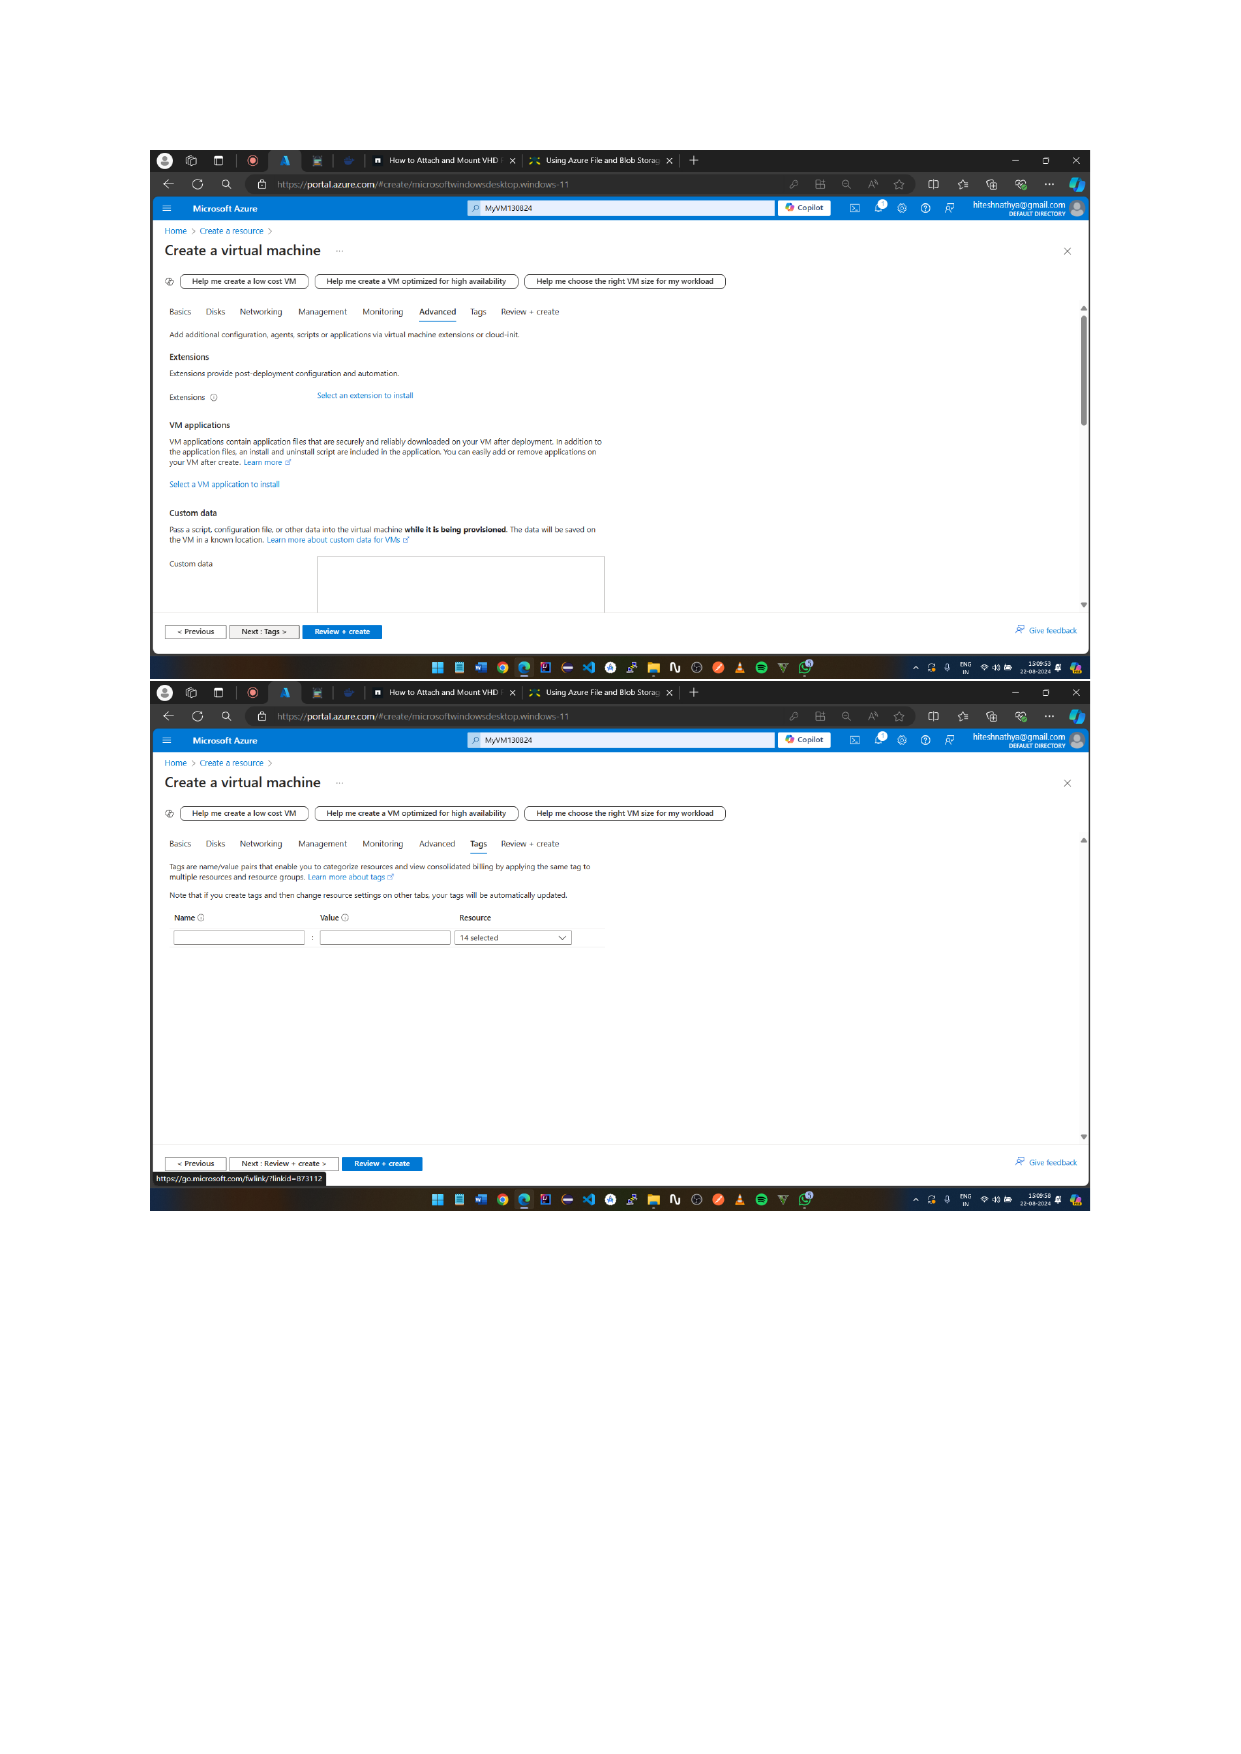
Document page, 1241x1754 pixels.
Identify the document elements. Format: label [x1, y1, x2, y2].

picture [150, 681, 1091, 1211]
picture [150, 150, 1091, 679]
